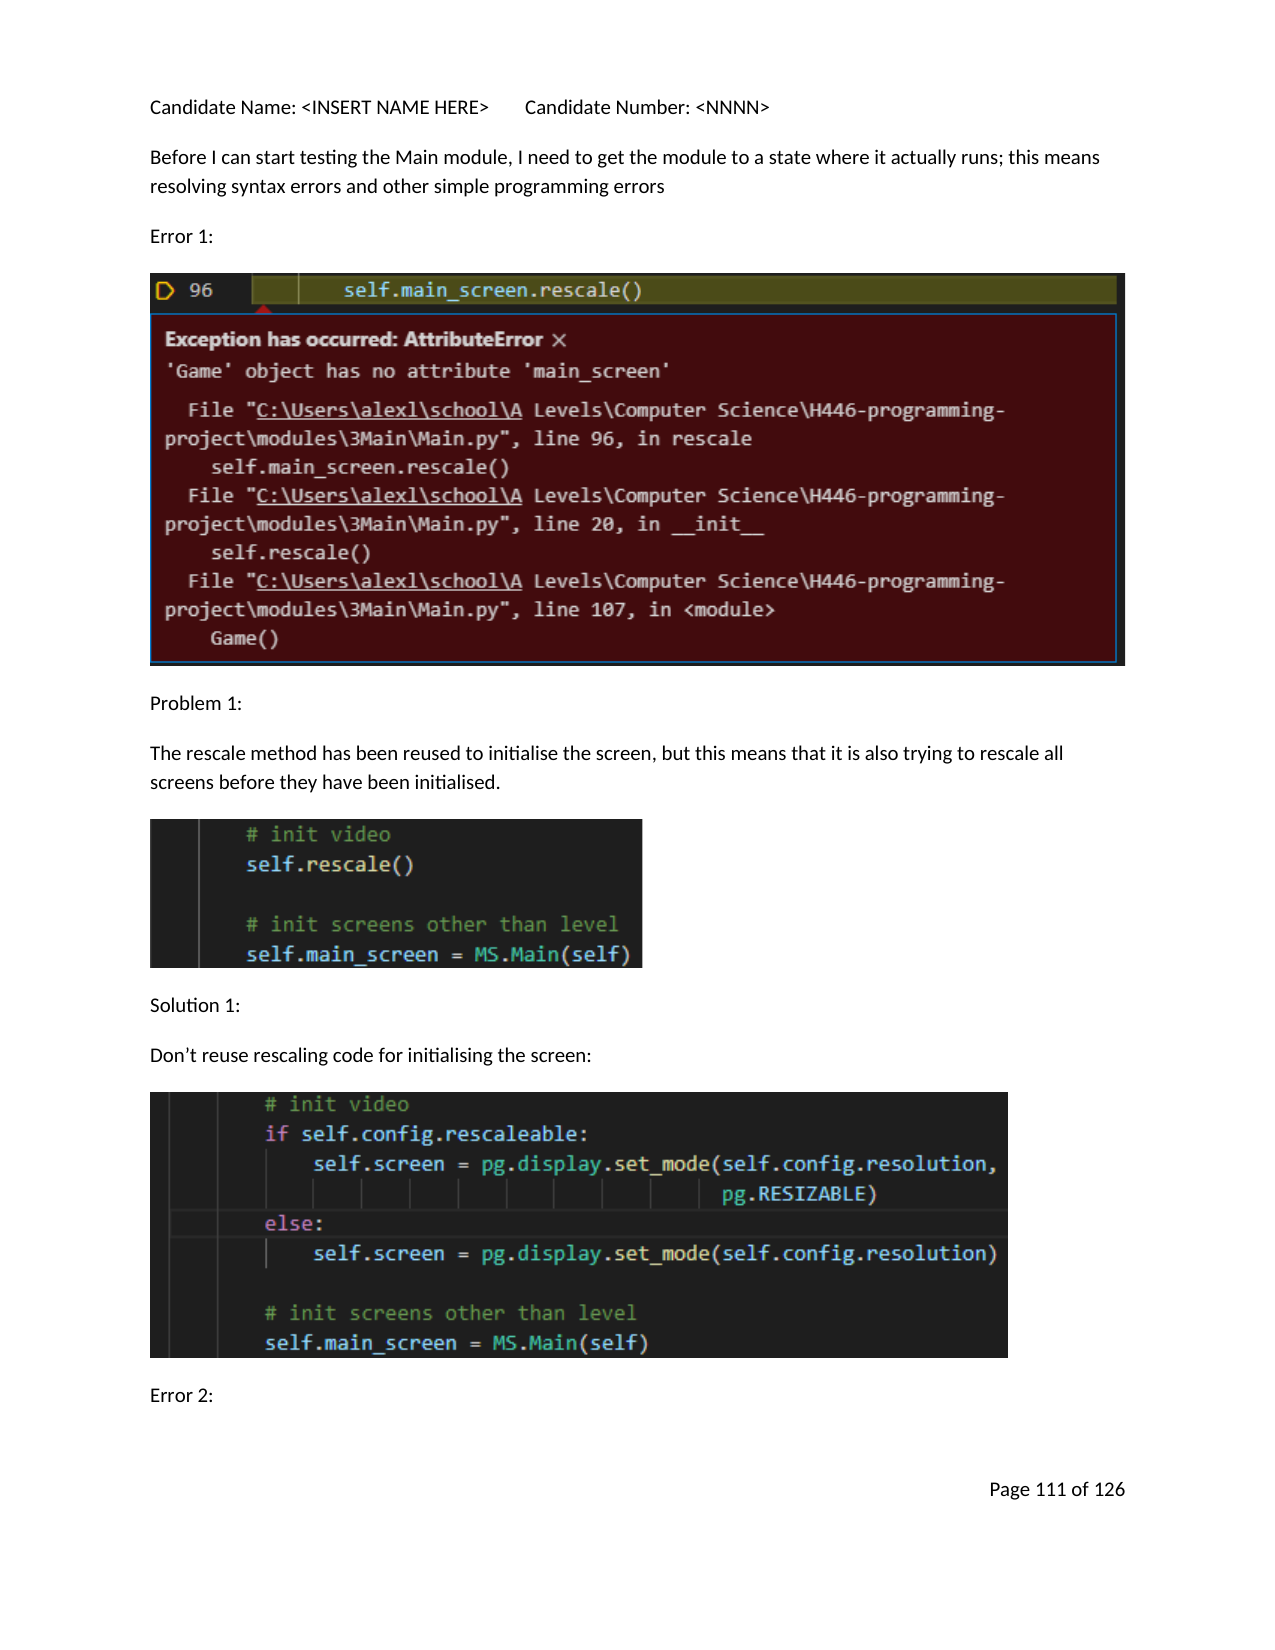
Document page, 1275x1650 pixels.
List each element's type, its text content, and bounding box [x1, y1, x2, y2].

picture [150, 1092, 1008, 1358]
text Solution 1: [150, 992, 1125, 1017]
text The rescale method has been reused to initialise the screen, but this means that it is also trying to rescale all screens before they have been initialised. [150, 740, 1125, 794]
text Don’t reuse rescaling code for initialising the screen: [150, 1042, 1125, 1067]
text Error 2: [150, 1382, 1125, 1408]
text Problem 1: [150, 690, 1125, 715]
text Error 1: [150, 223, 1125, 249]
picture [150, 273, 1125, 666]
text Before I can start testing the Main module, I need to get the module to a state where it actually runs; this means resolving syntax errors and other simple programming errors [150, 144, 1125, 199]
picture [150, 819, 643, 968]
